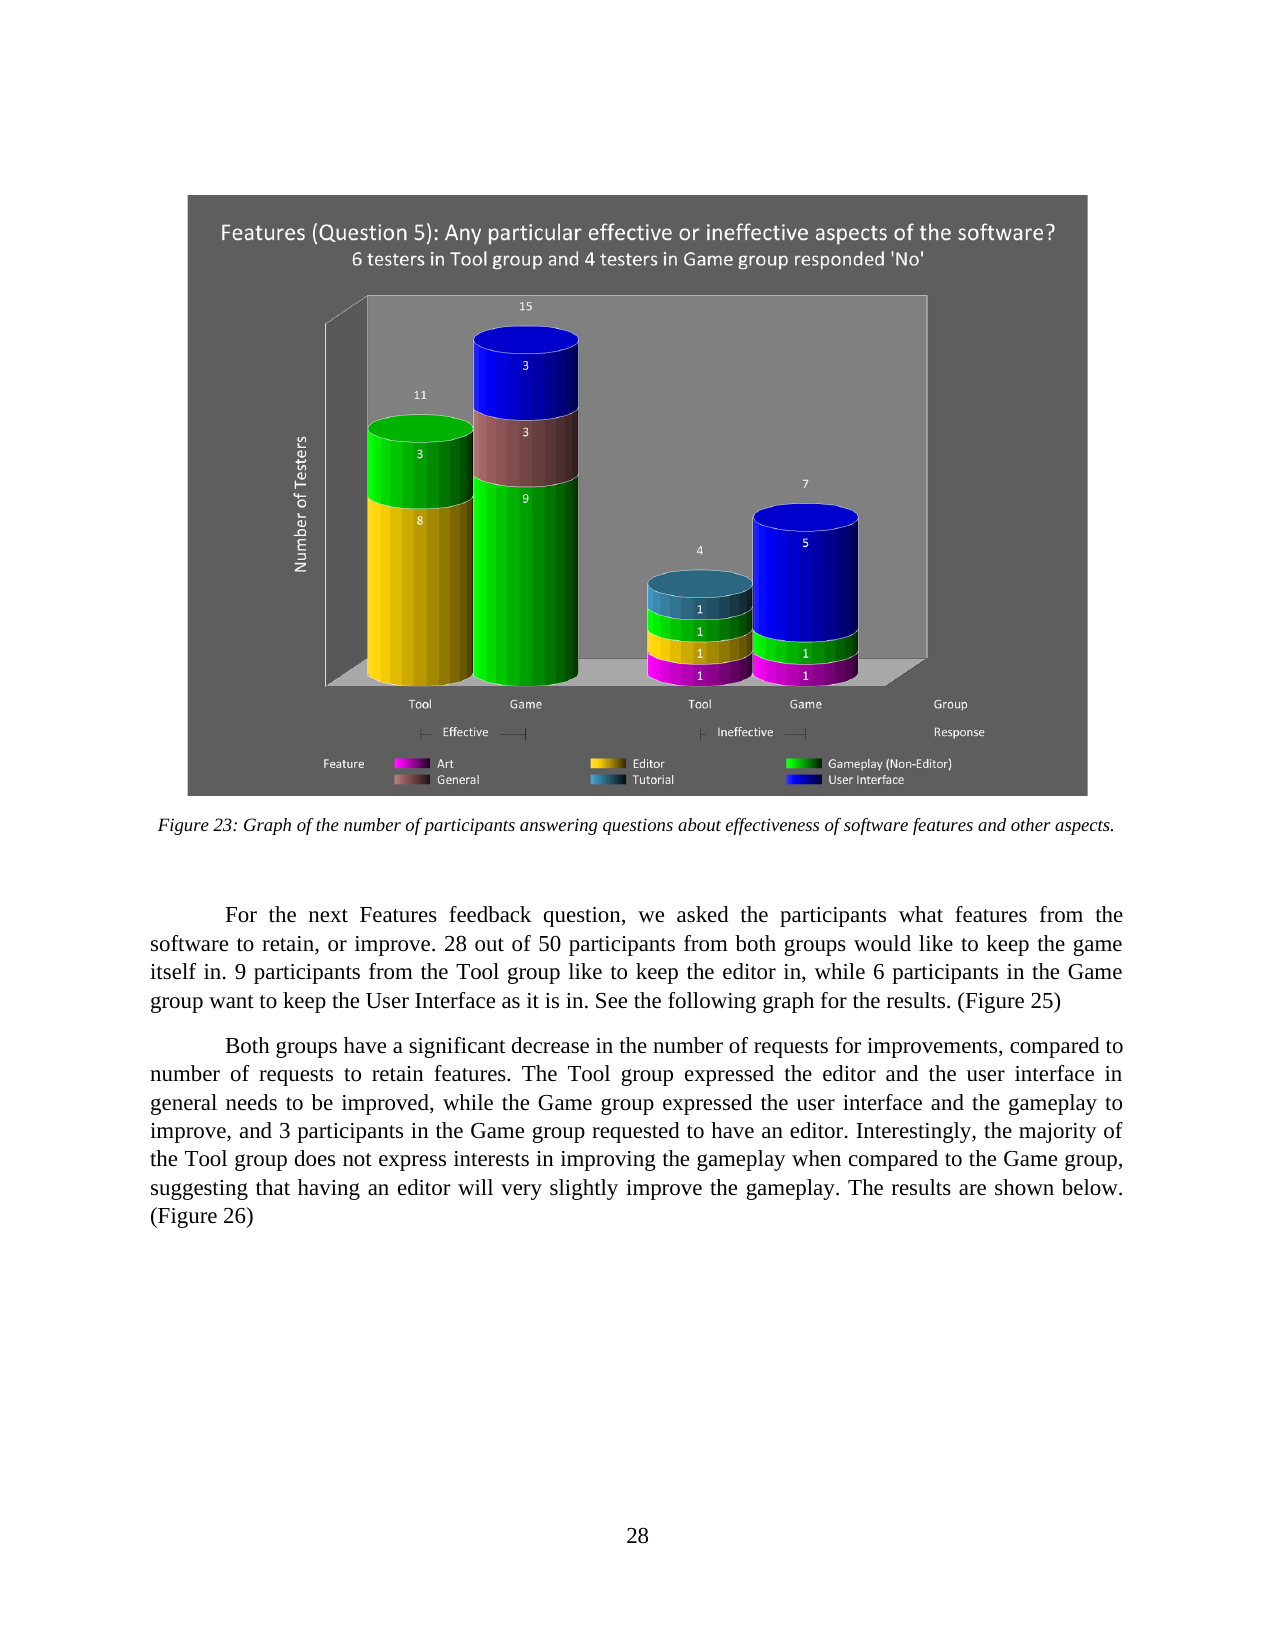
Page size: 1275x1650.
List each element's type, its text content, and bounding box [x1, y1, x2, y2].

text Both groups have a significant decrease in the number of requests for improvements, compared to number of requests to retain features. The Tool group expressed the editor and the user interface in general needs to be improved, while the Game group expressed the user interface and the gameplay to improve, and 3 participants in the Game group requested to have an editor. Interestingly, the majority of the Tool group does not express interests in improving the gameplay when compared to the Game group, suggesting that having an editor will very slightly improve the gameplay. The results are shown below. (Figure 26) [150, 1032, 1125, 1229]
picture [187, 195, 1088, 796]
text For the next Features feedback question, we asked the participants what features from the software to retain, or improve. 28 out of 50 participants from both groups would like to keep the game itself in. 9 participants from the Tool group like to keep the editor in, while 6 participants in the Game group want to keep the User Interface as it is in. See the following graph for the results. (Figure 25) [150, 901, 1125, 1013]
text Figure 23: Graph of the number of participants answering questions about effectiveness of software features and other aspects. [150, 814, 1125, 835]
